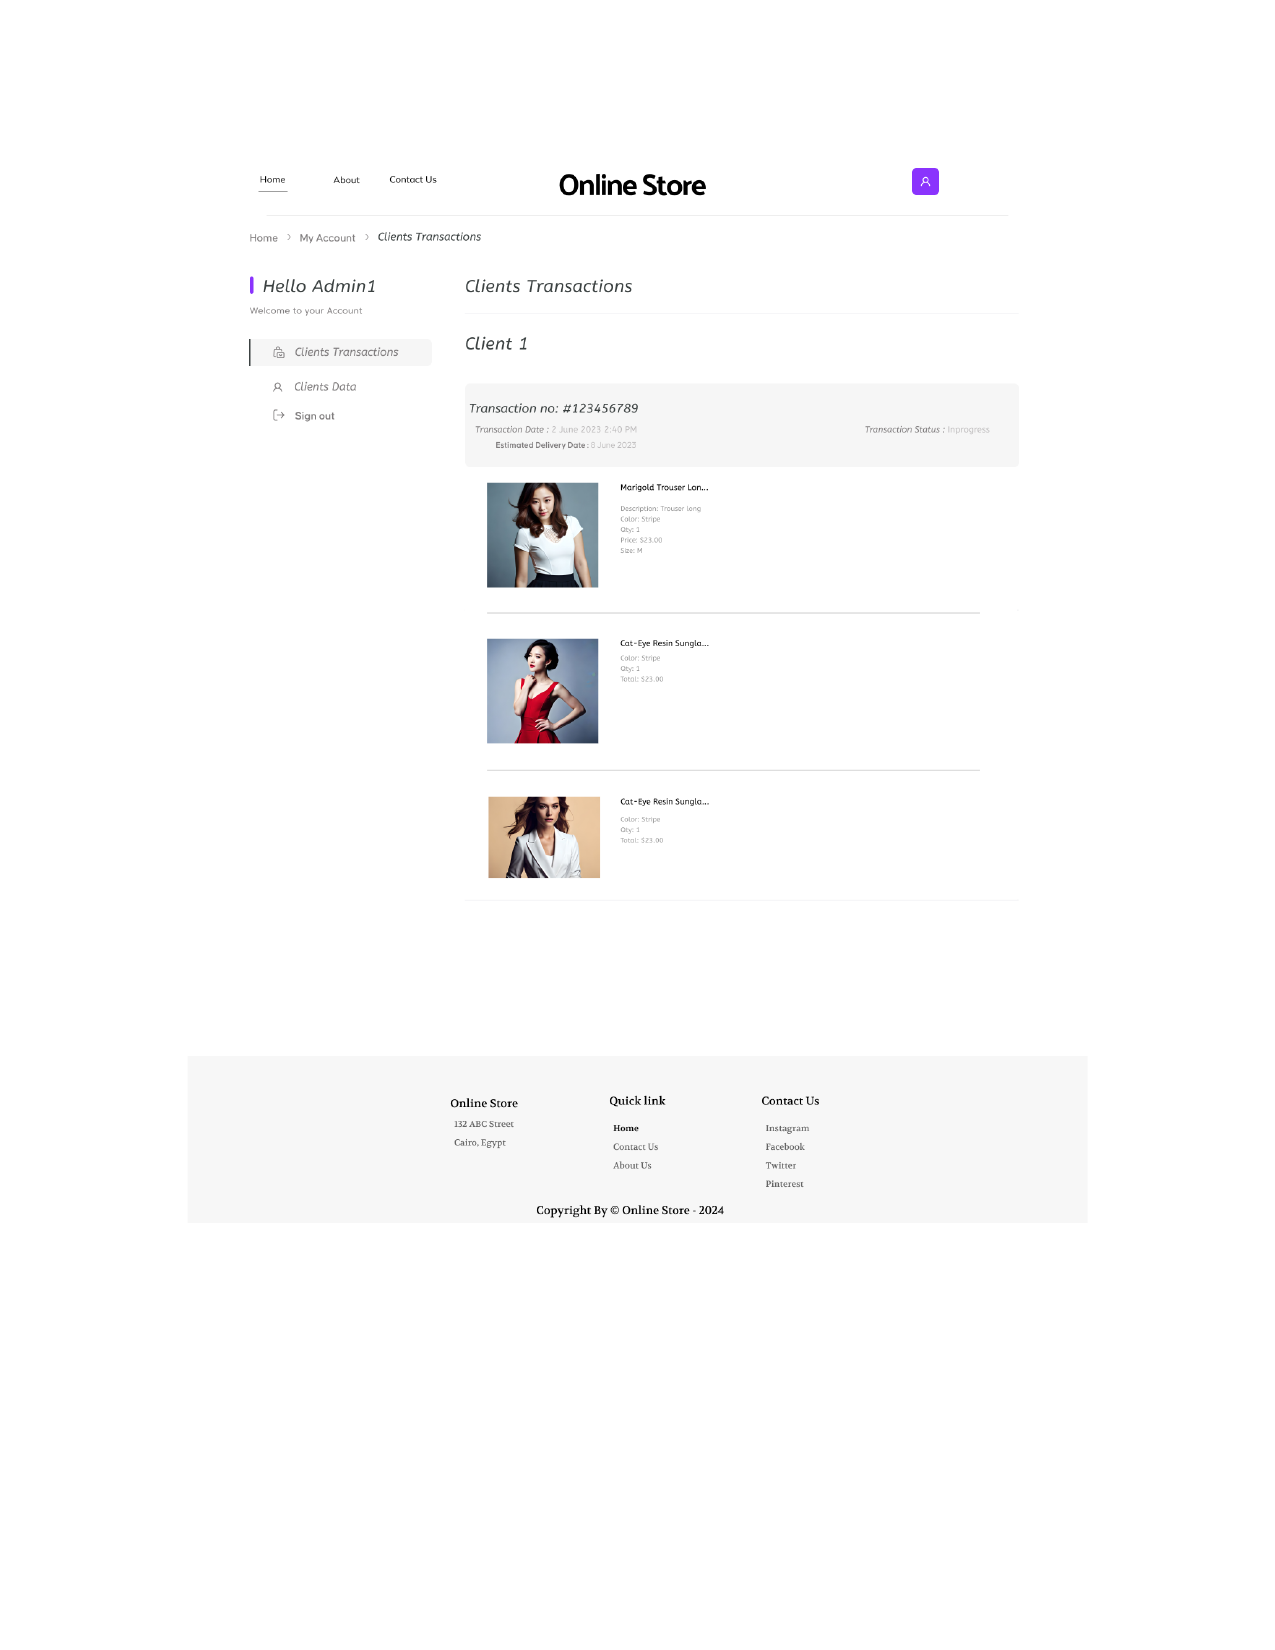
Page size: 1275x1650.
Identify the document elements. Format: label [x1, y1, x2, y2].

picture [187, 150, 1088, 1223]
